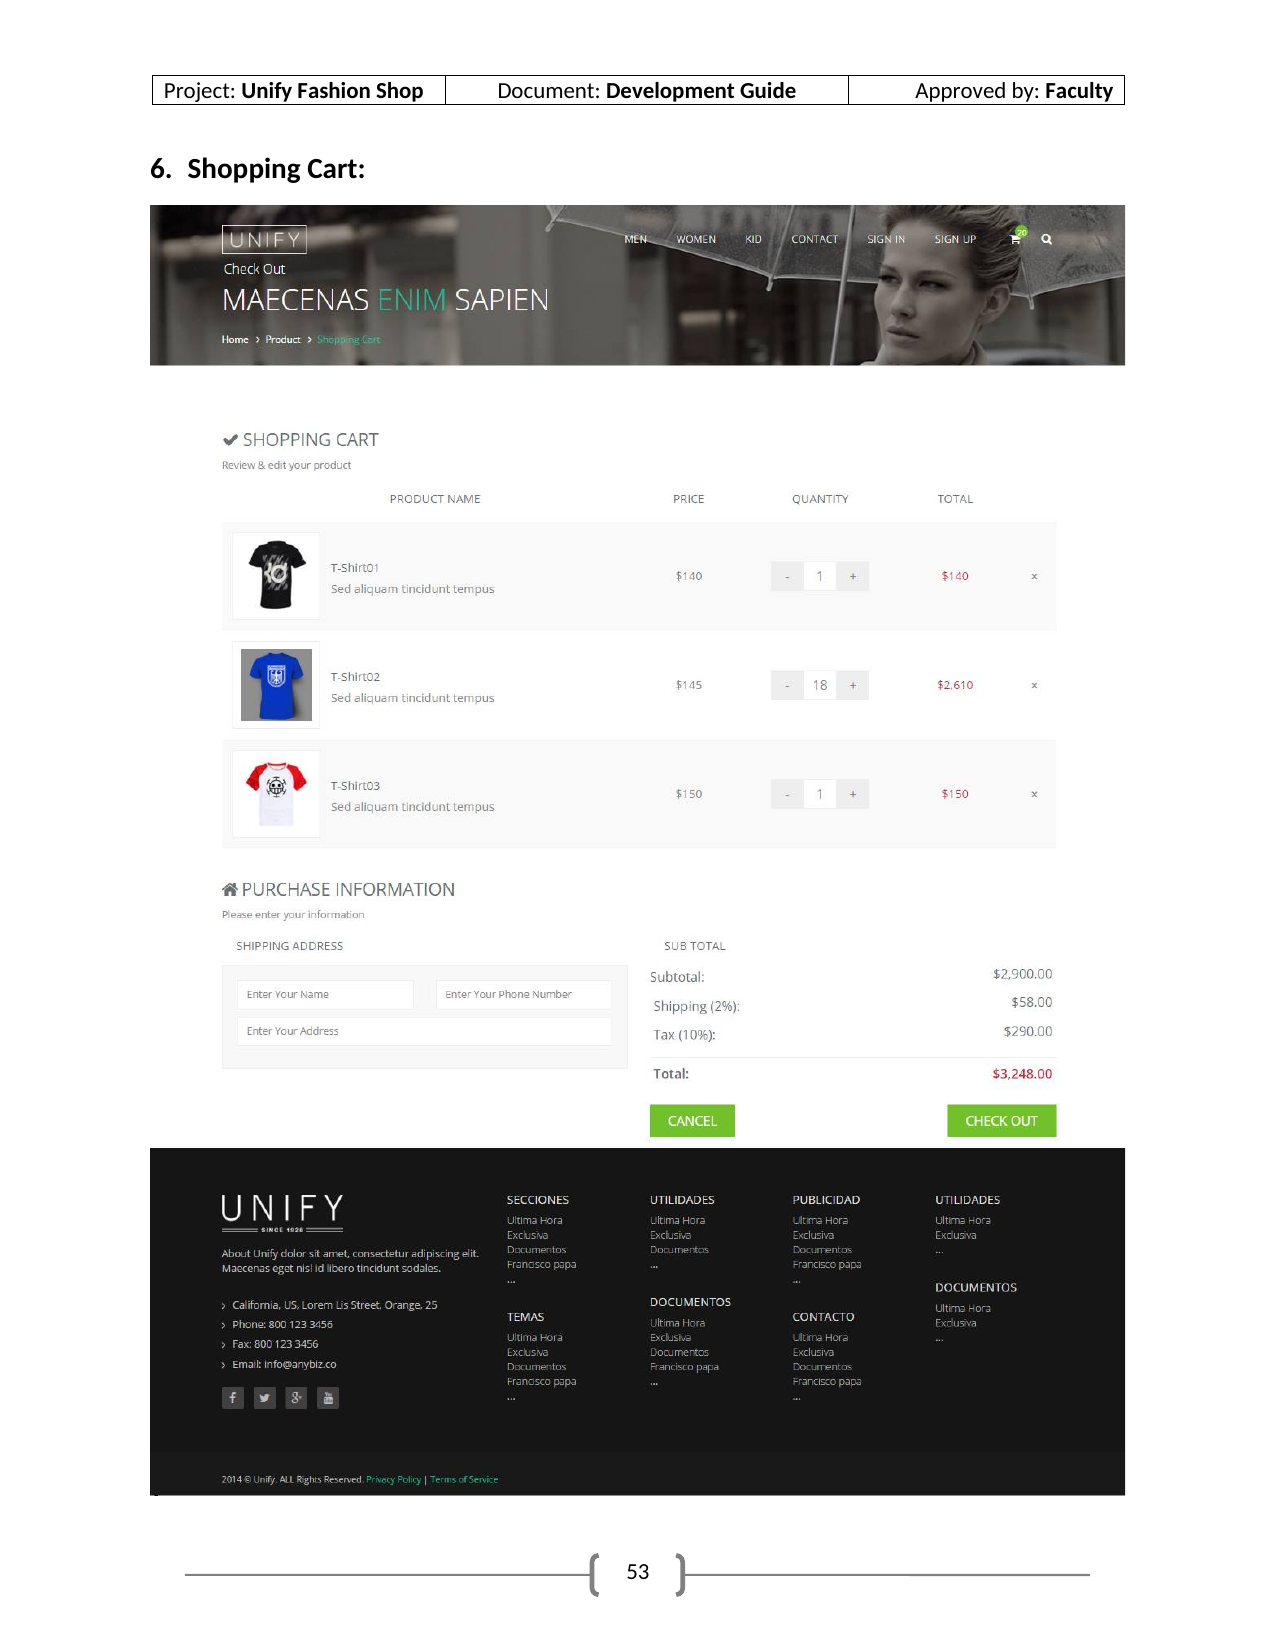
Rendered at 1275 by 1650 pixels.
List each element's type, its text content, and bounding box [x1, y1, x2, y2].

picture [150, 205, 1125, 1496]
list Shopping Cart: [150, 150, 1125, 186]
